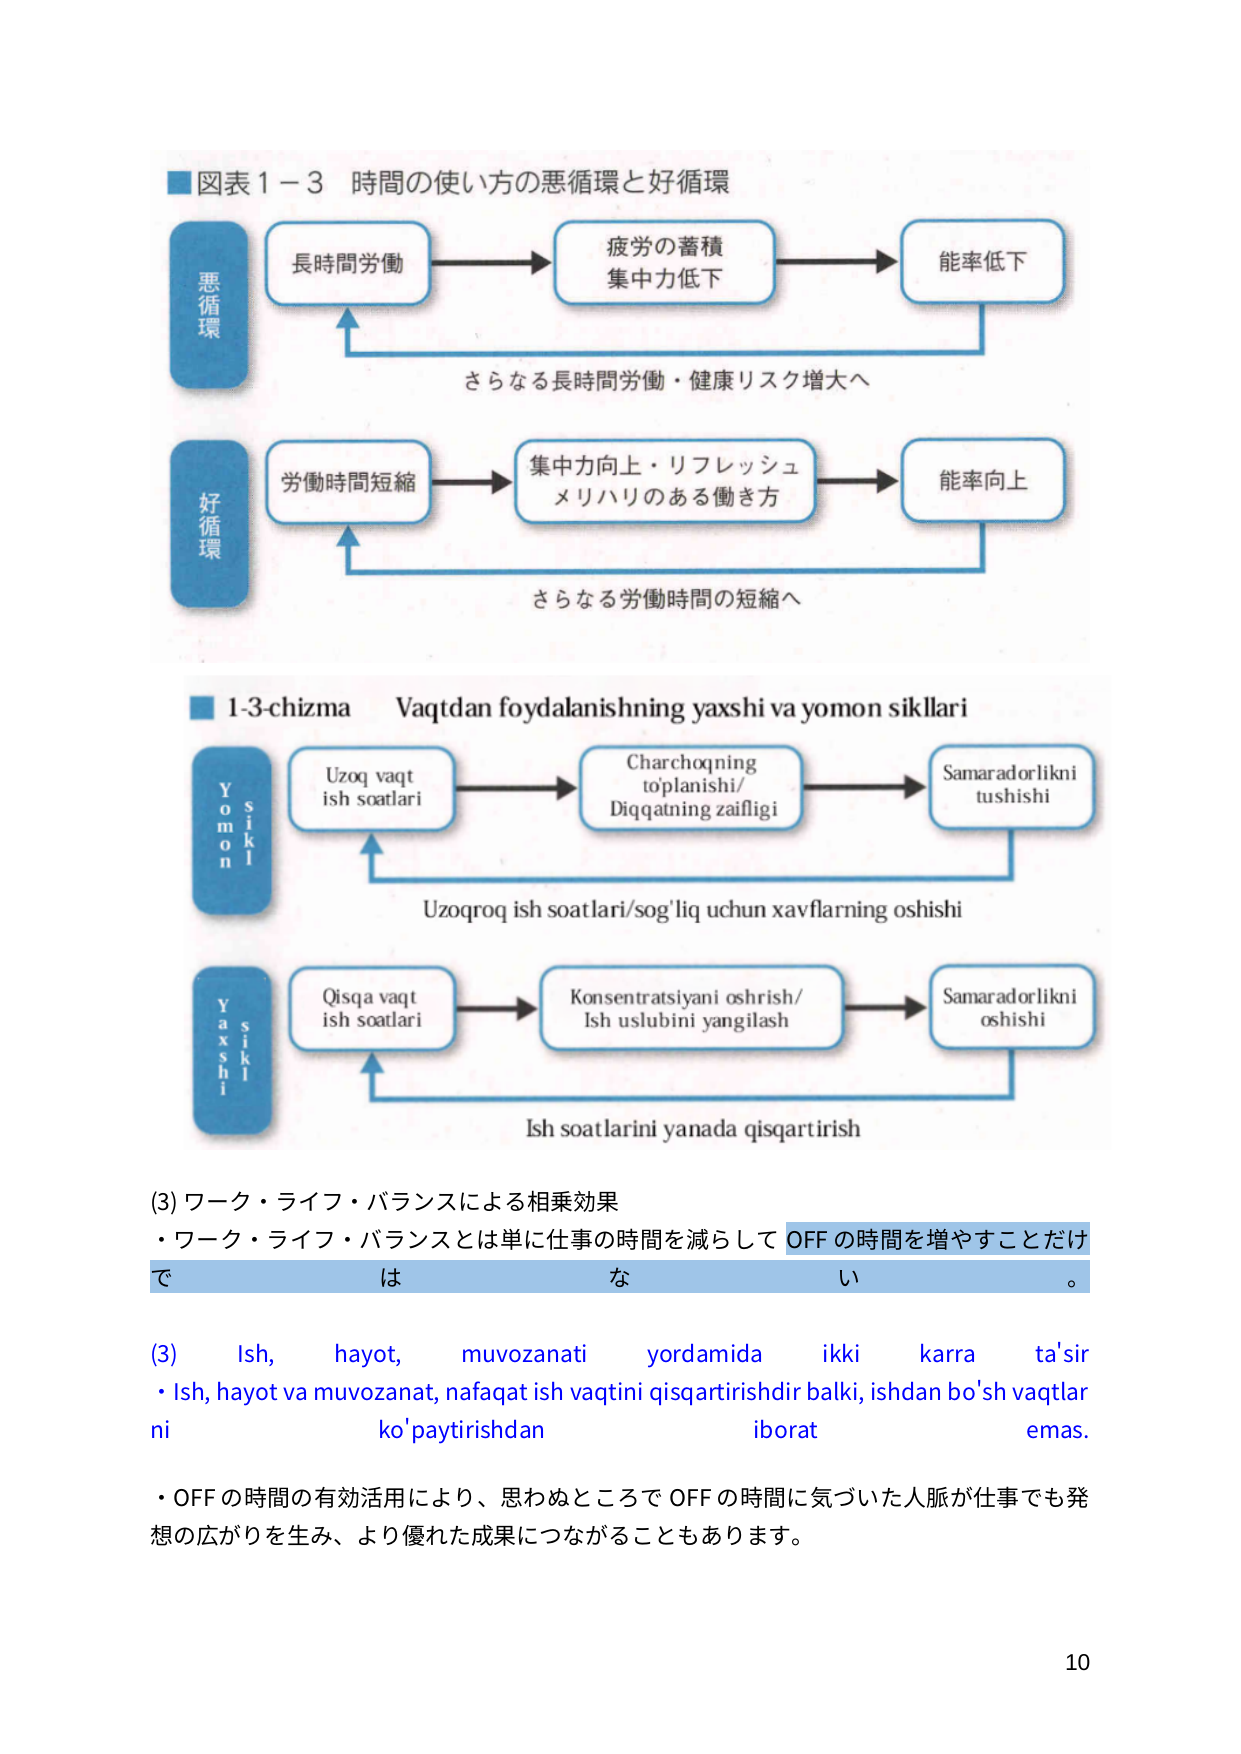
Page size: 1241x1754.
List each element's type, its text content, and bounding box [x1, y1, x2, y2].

picture [150, 666, 1136, 1150]
text ・OFFの時間の有効活用により、思わぬところでOFFの時間に気づいた人脈が仕事でも発想の広がりを生み、より優れた成果につながることもあります。 [150, 1479, 1090, 1551]
picture [150, 150, 1091, 663]
text (3) ワーク・ライフ・バランスによる相乗効果 [150, 1183, 1090, 1217]
text ・ワーク・ライフ・バランスとは単に仕事の時間を減らしてOFFの時間を増やすことだけではない。 (3) Ish, hayot, muvozanati yordamida ikki karra ta'sir ・Ish, hayot va muvozanat, nafaqat ish vaqtini qisqartirishdir balki, ishdan bo'sh vaqtlarni ko'paytirishdan iborat emas. [150, 1293, 1090, 1476]
text ・ワーク・ライフ・バランスとは単に仕事の時間を減らしてOFFの時間を増やすことだけではない。 (3) Ish, hayot, muvozanati yordamida ikki karra ta'sir ・Ish, hayot va muvozanat, nafaqat ish vaqtini qisqartirishdir balki, ishdan bo'sh vaqtlarni ko'paytirishdan iborat emas. [150, 1222, 1090, 1260]
